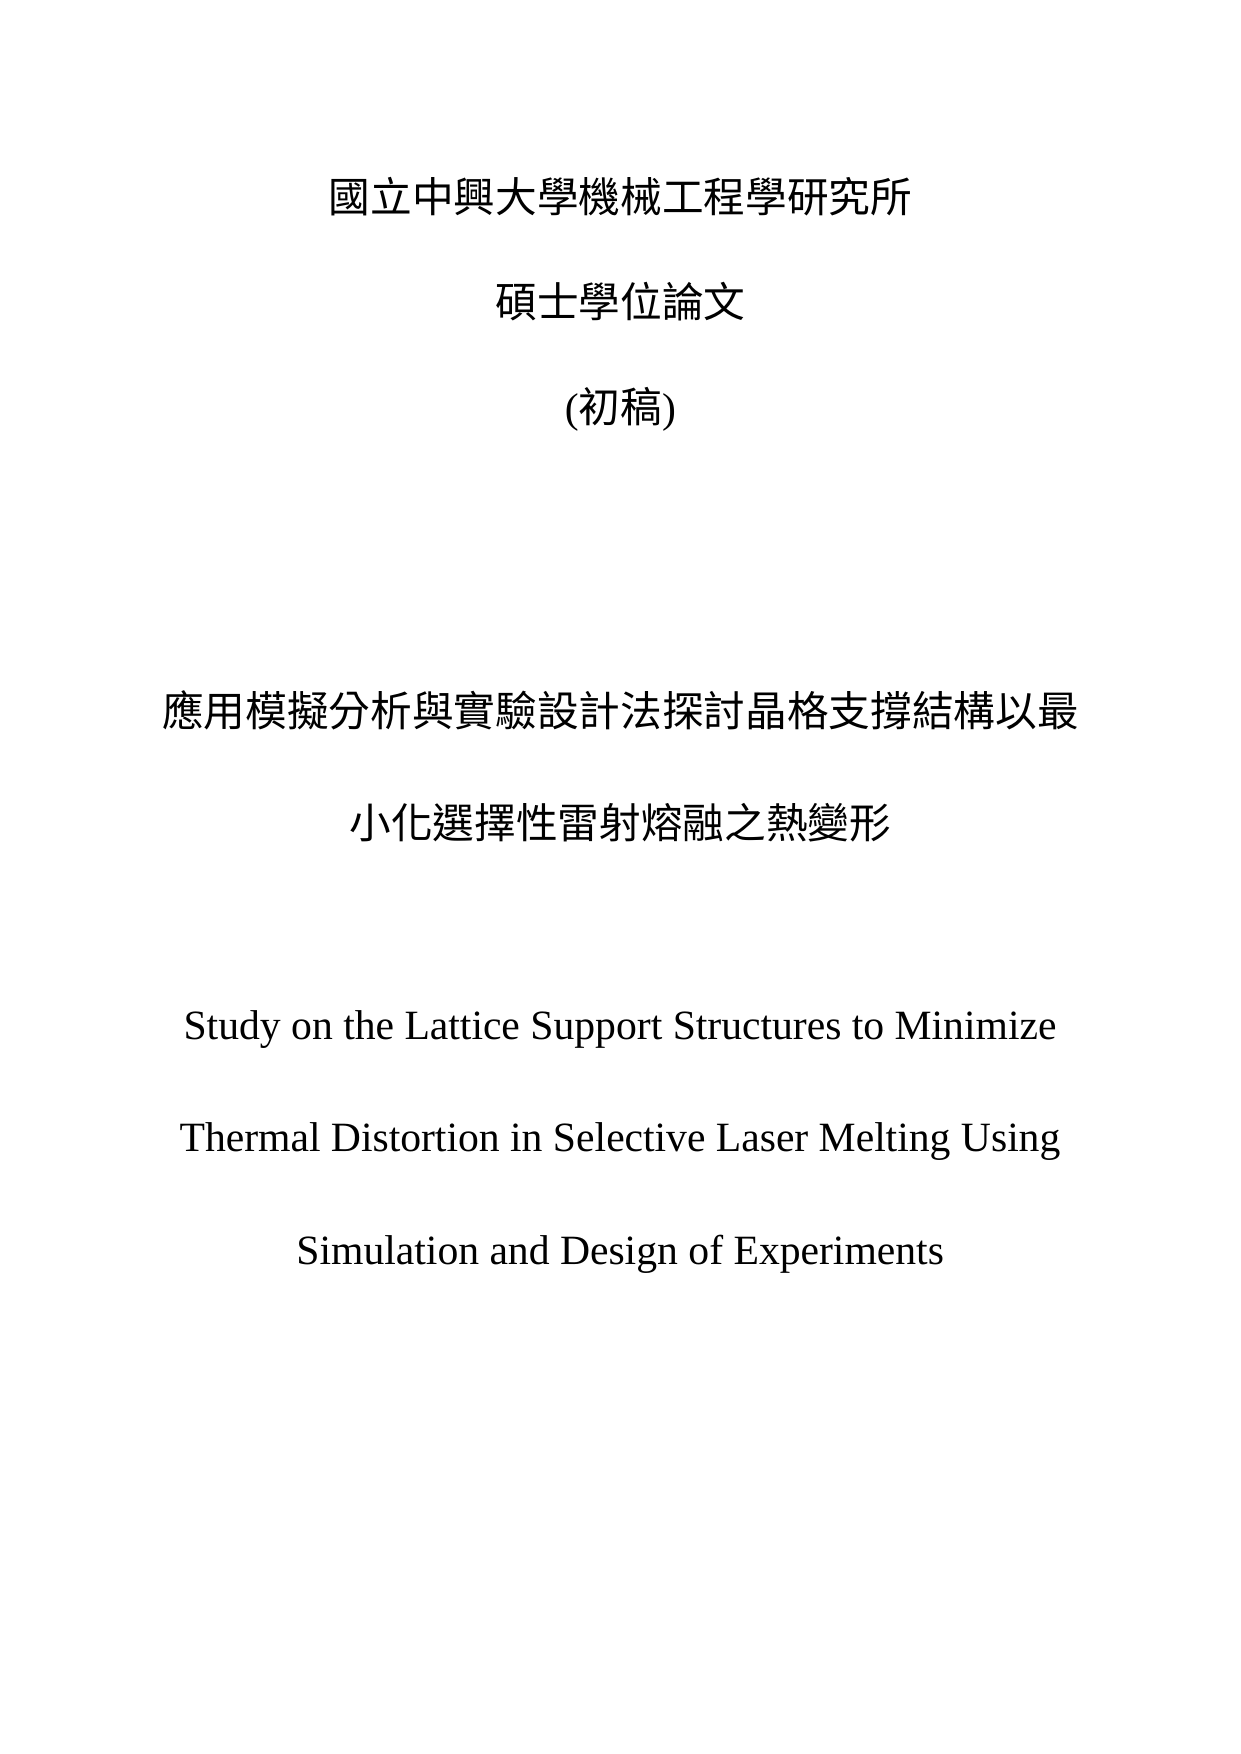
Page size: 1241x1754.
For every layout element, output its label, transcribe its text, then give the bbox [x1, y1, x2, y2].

text (初稿) [148, 367, 1092, 442]
text 國立中興大學機械工程學研究所 [148, 157, 1092, 232]
text 碩士學位論文 [148, 262, 1092, 337]
text Study on the Lattice Support Structures to Minimize Thermal Distortion in Selective Laser Melting Using Simulation and Design of Experiments [148, 987, 1092, 1287]
text 應用模擬分析與實驗設計法探討晶格支撐結構以最小化選擇性雷射熔融之熱變形 [148, 670, 1092, 858]
